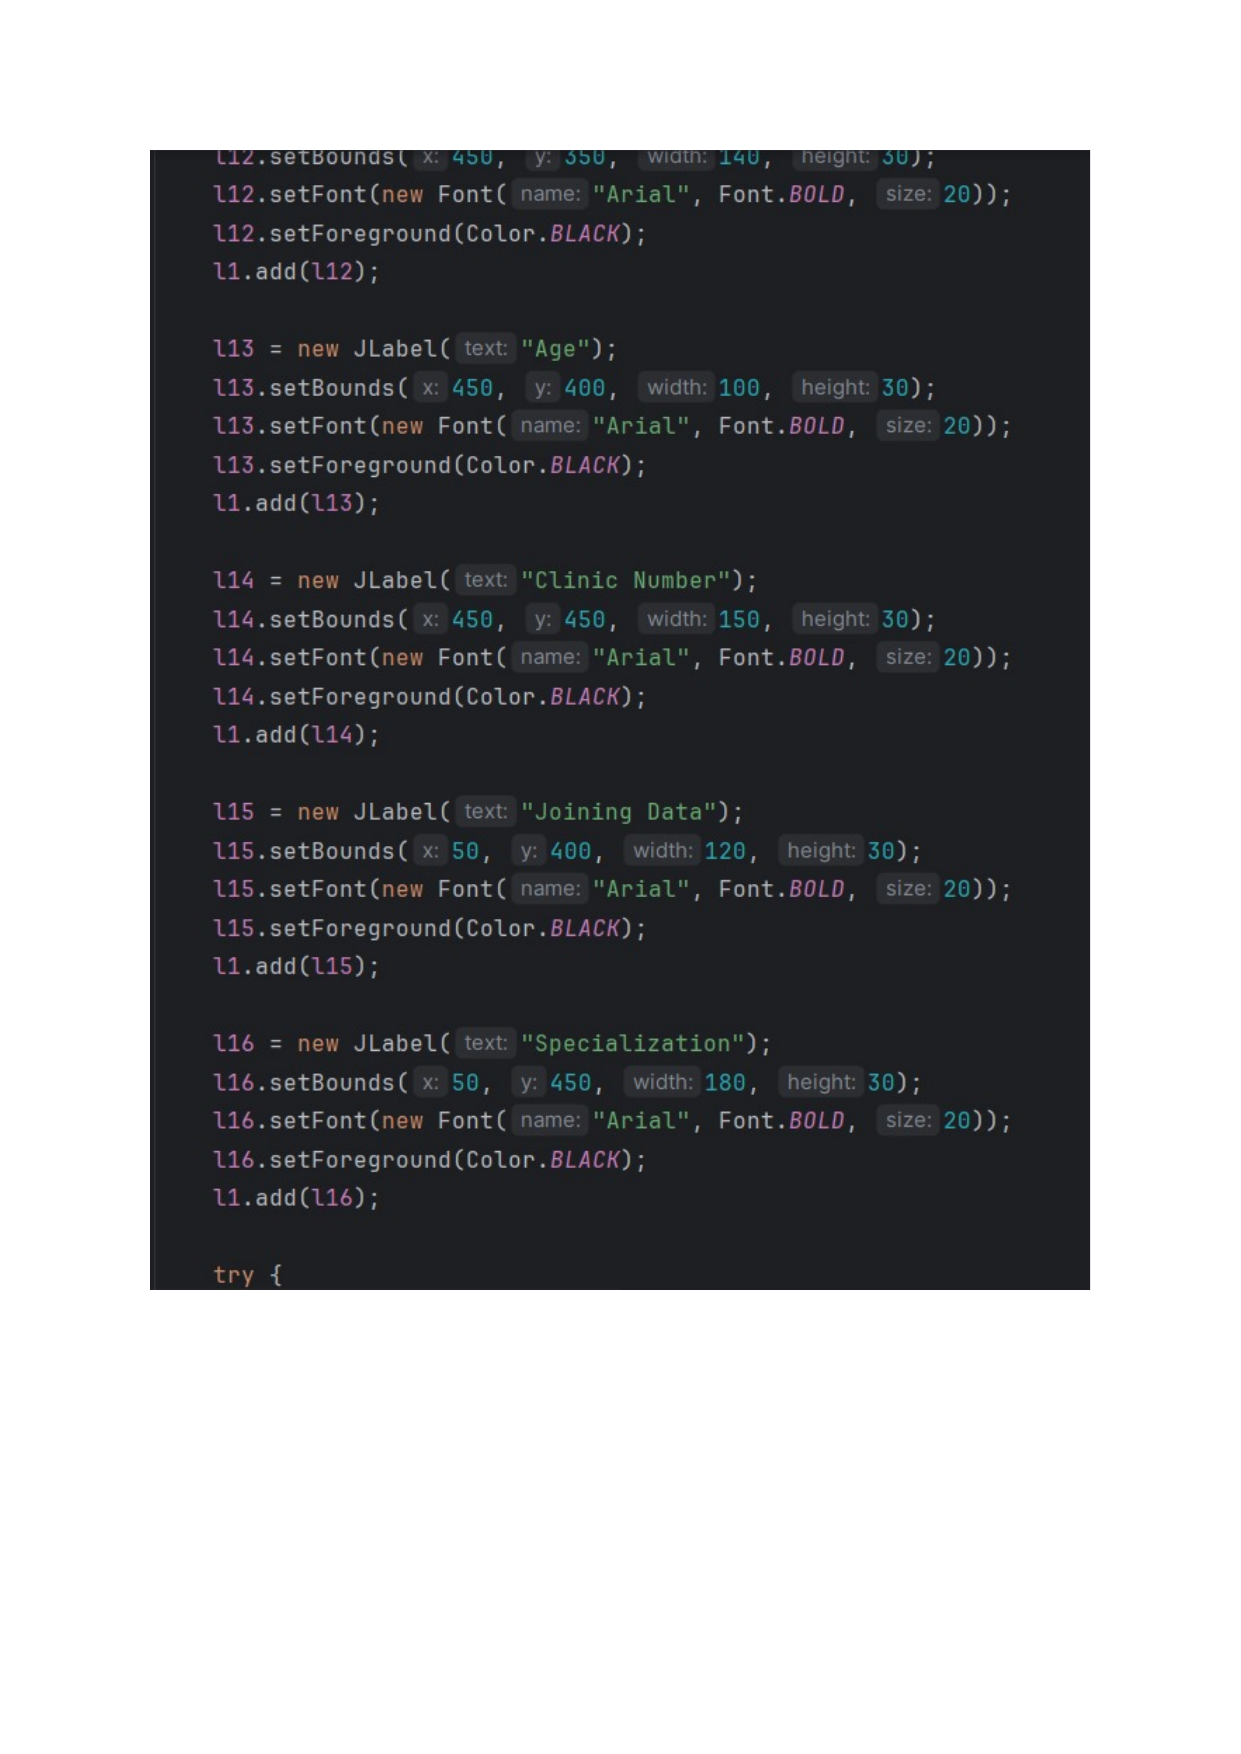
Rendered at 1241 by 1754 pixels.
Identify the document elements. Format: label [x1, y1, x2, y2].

picture [150, 150, 1091, 1290]
